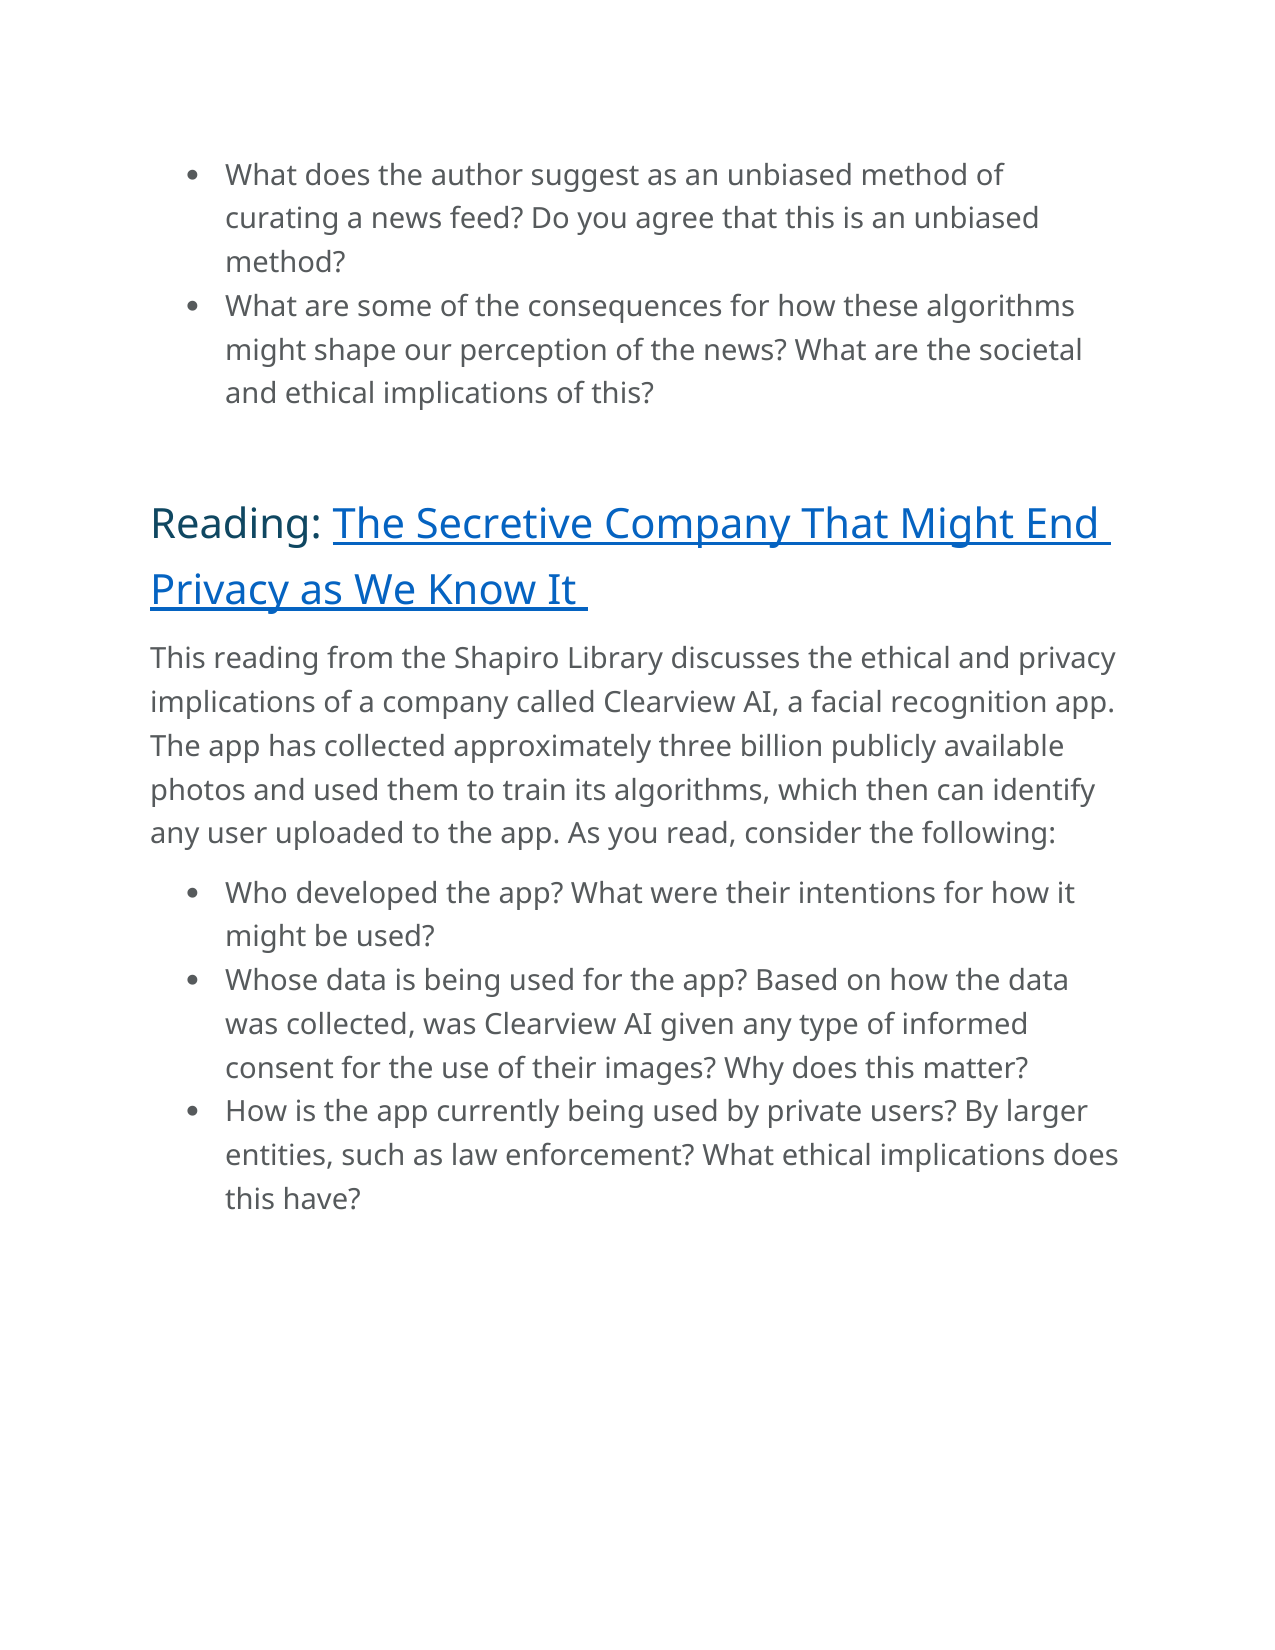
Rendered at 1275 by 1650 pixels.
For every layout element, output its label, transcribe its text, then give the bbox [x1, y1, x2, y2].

list Who developed the app? What were their intentions for how it might be used? [187, 868, 1125, 956]
list What are some of the consequences for how these algorithms might shape our perception of the news? What are the societal and ethical implications of this? [187, 281, 1125, 412]
list What does the author suggest as an unbiased method of curating a news feed? Do you agree that this is an unbiased method? [187, 150, 1125, 281]
list Whose data is being used for the app? Based on how the data was collected, was Clearview AI given any type of informed consent for the use of their images? Why does this matter? [187, 956, 1125, 1087]
list How is the app currently being used by private users? By larger entities, such as law enforcement? What ethical implications does this have? [187, 1087, 1125, 1218]
text This reading from the Shapiro Library discusses the ethical and privacy implications of a company called Clearview AI, a facial recognition app. The app has collected approximately three billion publicly available photos and used them to train its algorithms, which then can identify any user uploaded to the app. As you read, consider the following: [150, 634, 1125, 852]
subtitle Reading: The Secretive Company That Might End Privacy as We Know It [150, 494, 1125, 616]
